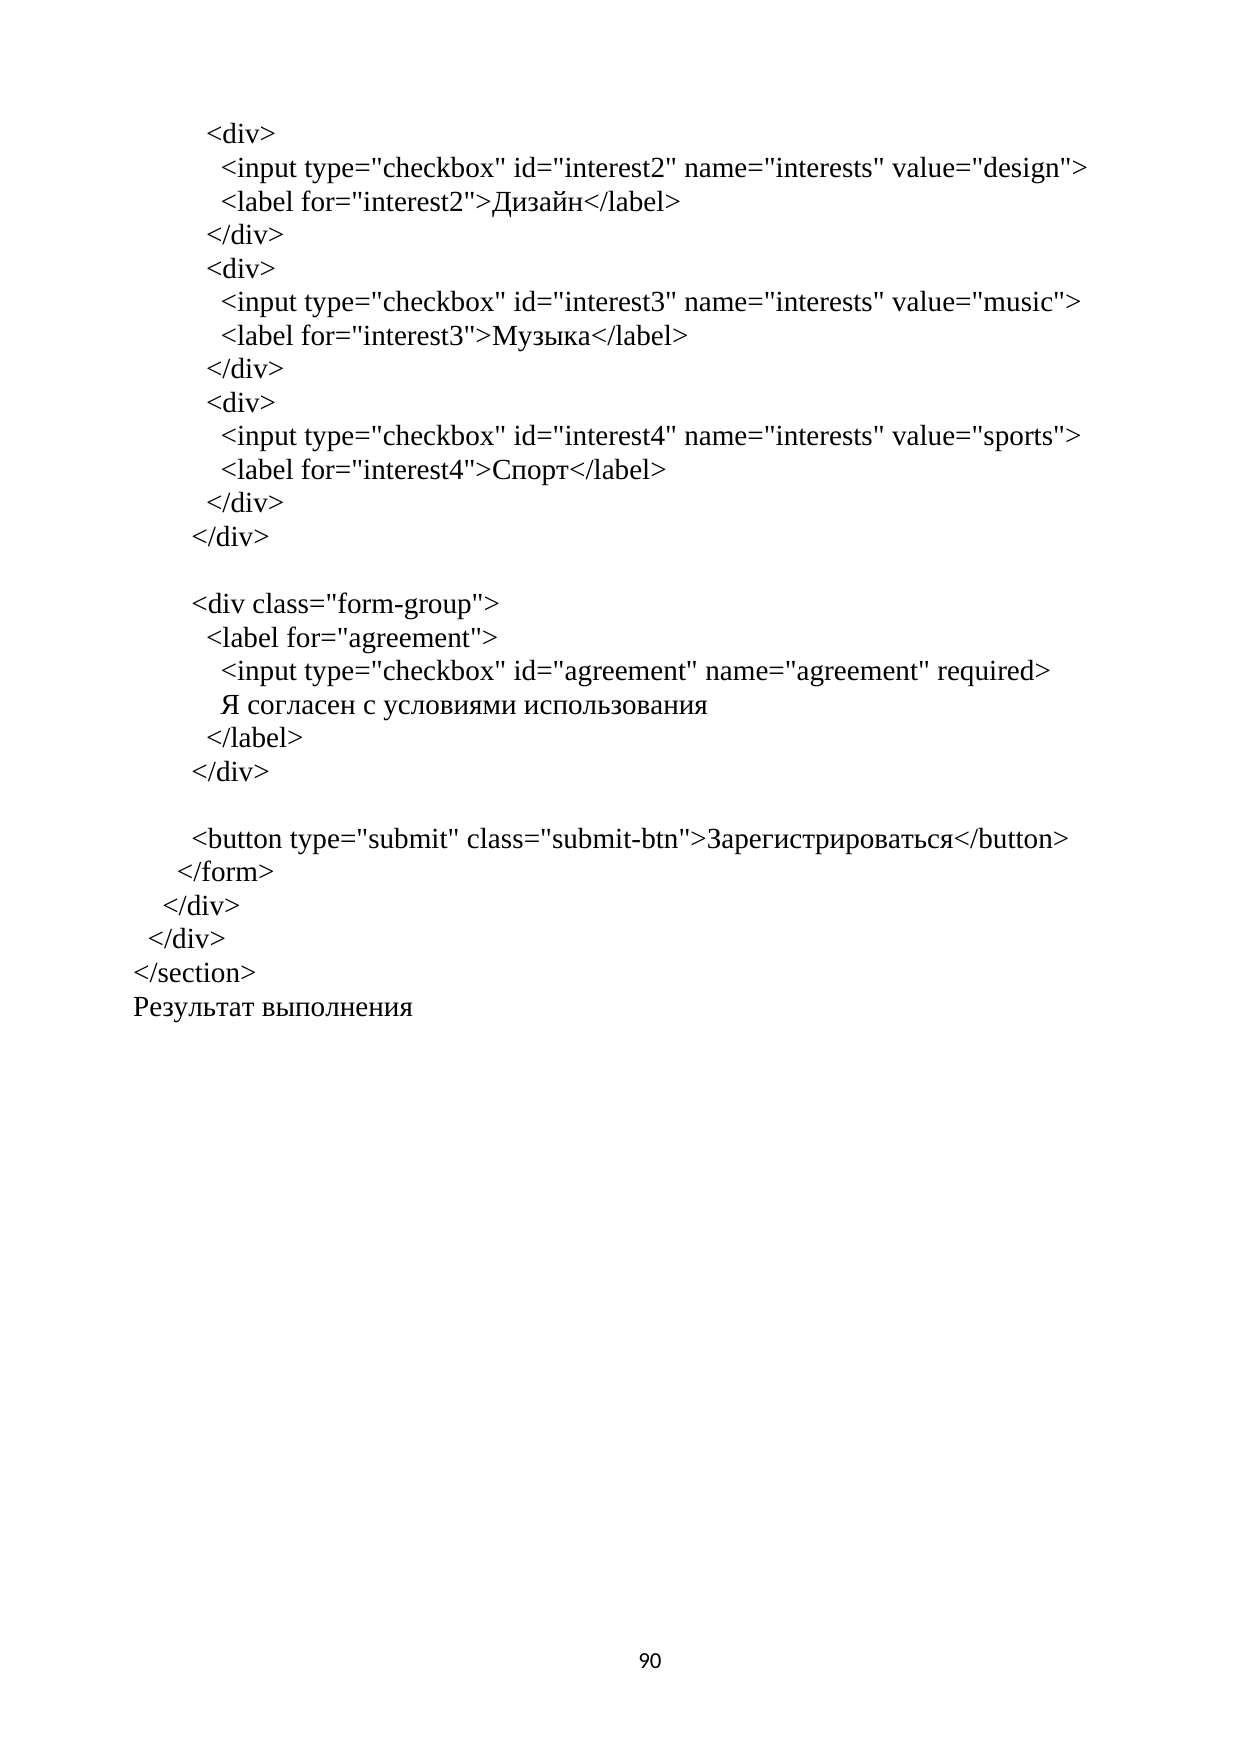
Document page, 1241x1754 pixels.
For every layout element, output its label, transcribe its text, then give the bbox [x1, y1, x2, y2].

text Я согласен с условиями использования [133, 687, 1166, 720]
text <label for="interest3">Музыка</label> [133, 318, 1166, 351]
text <input type="checkbox" id="interest4" name="interests" value="sports"> [133, 418, 1166, 452]
text <div> [133, 251, 1166, 284]
text </div> [133, 754, 1166, 787]
text </div> [133, 217, 1166, 251]
text <div> [133, 385, 1166, 418]
text <input type="checkbox" id="interest3" name="interests" value="music"> [133, 284, 1166, 318]
text </div> [133, 519, 1166, 553]
text <input type="checkbox" id="interest2" name="interests" value="design"> [133, 150, 1166, 184]
text </div> [133, 351, 1166, 385]
text <label for="agreement"> [133, 620, 1166, 653]
text </form> [133, 854, 1166, 888]
text <div class="form-group"> [133, 586, 1166, 620]
text </section> [133, 955, 1166, 989]
text <label for="interest4">Спорт</label> [133, 452, 1166, 486]
text <button type="submit" class="submit-btn">Зарегистрироваться</button> [133, 821, 1166, 854]
text <div> [133, 117, 1166, 150]
text </label> [133, 720, 1166, 754]
text Результат выполнения [133, 989, 1166, 1022]
text <label for="interest2">Дизайн</label> [133, 184, 1166, 217]
text </div> [133, 888, 1166, 922]
text </div> [133, 486, 1166, 519]
text <input type="checkbox" id="agreement" name="agreement" required> [133, 653, 1166, 687]
text </div> [133, 922, 1166, 955]
